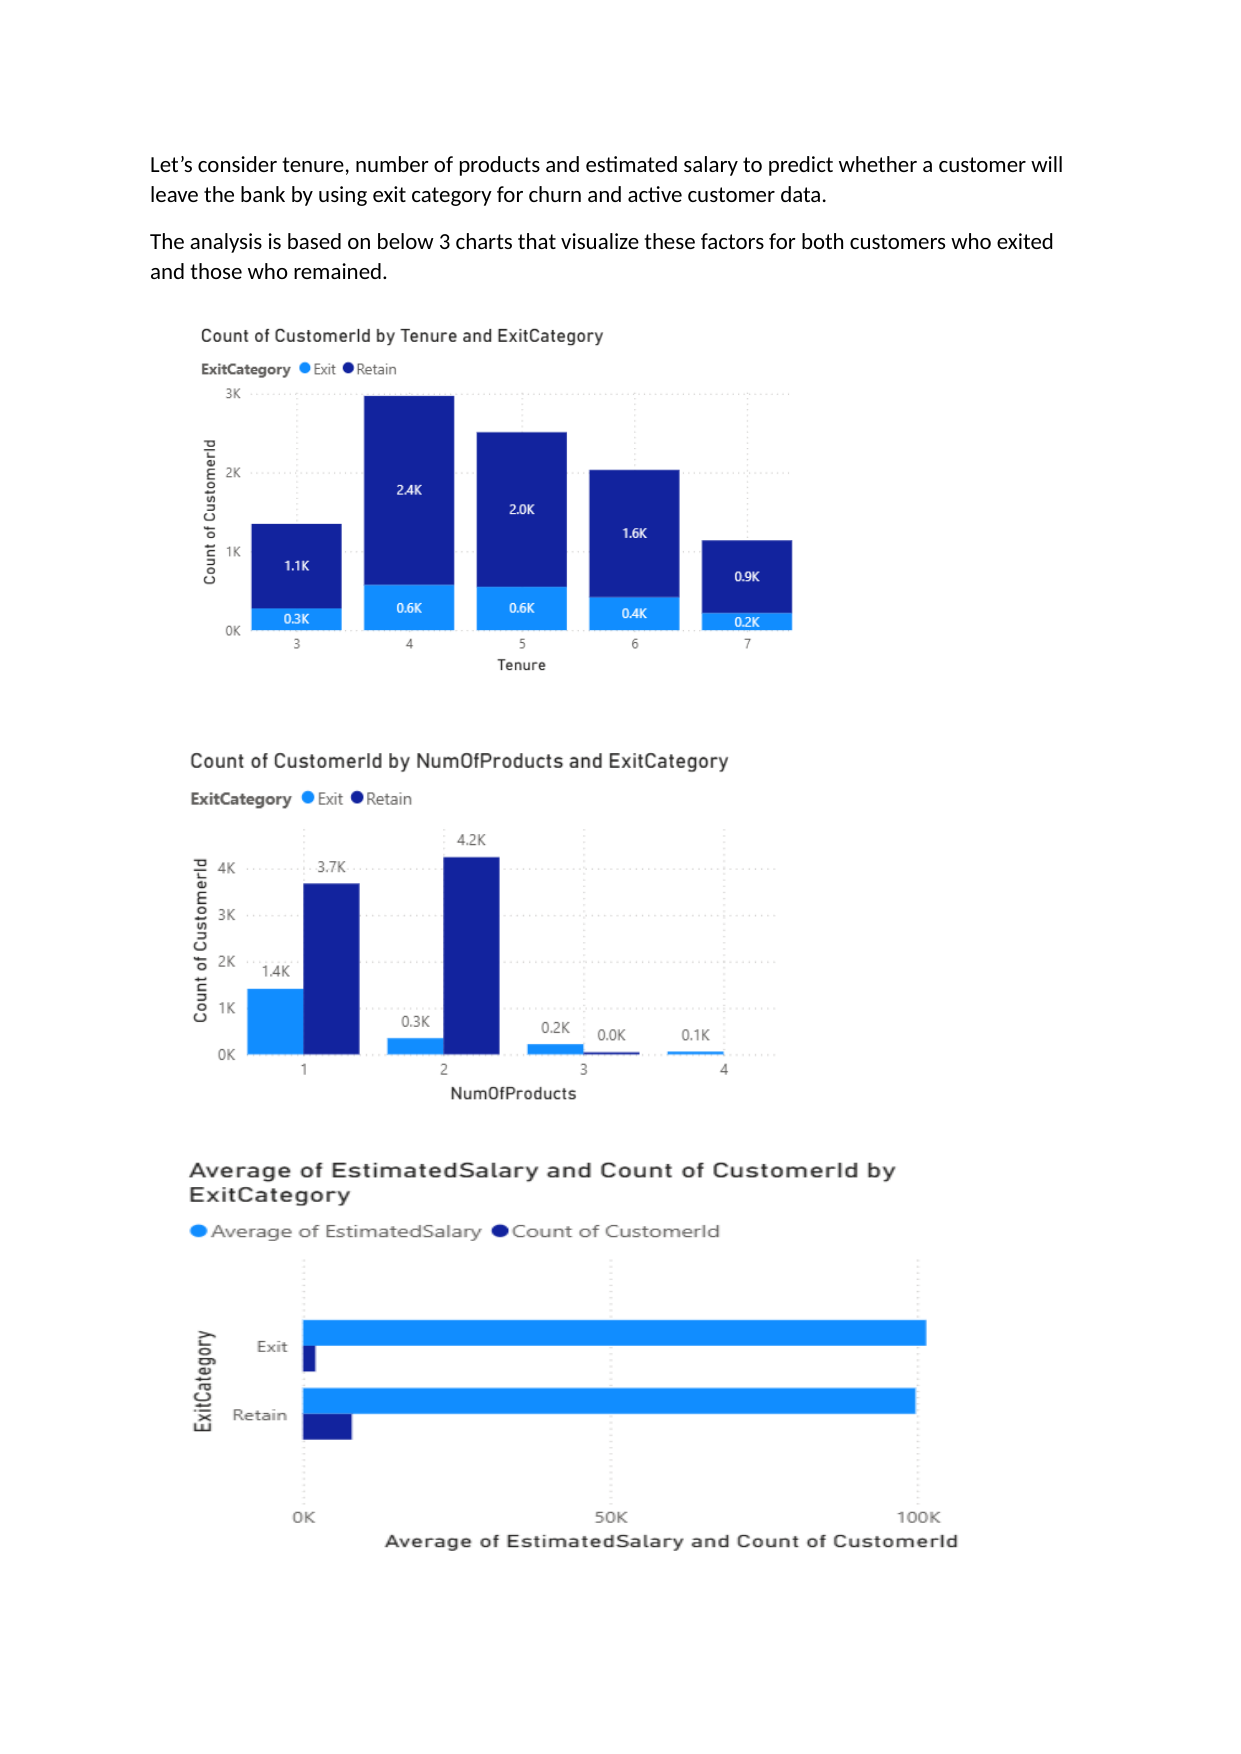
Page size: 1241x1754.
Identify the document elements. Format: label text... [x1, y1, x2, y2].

picture [150, 1137, 1089, 1590]
picture [150, 304, 930, 707]
text Let’s consider tenure, number of products and estimated salary to predict whether a customer will leave the bank by using exit category for churn and active customer data. [150, 150, 1090, 208]
text The analysis is based on below 3 charts that visualize these factors for both customers who exited and those who remained. [150, 227, 1090, 285]
picture [150, 725, 836, 1135]
